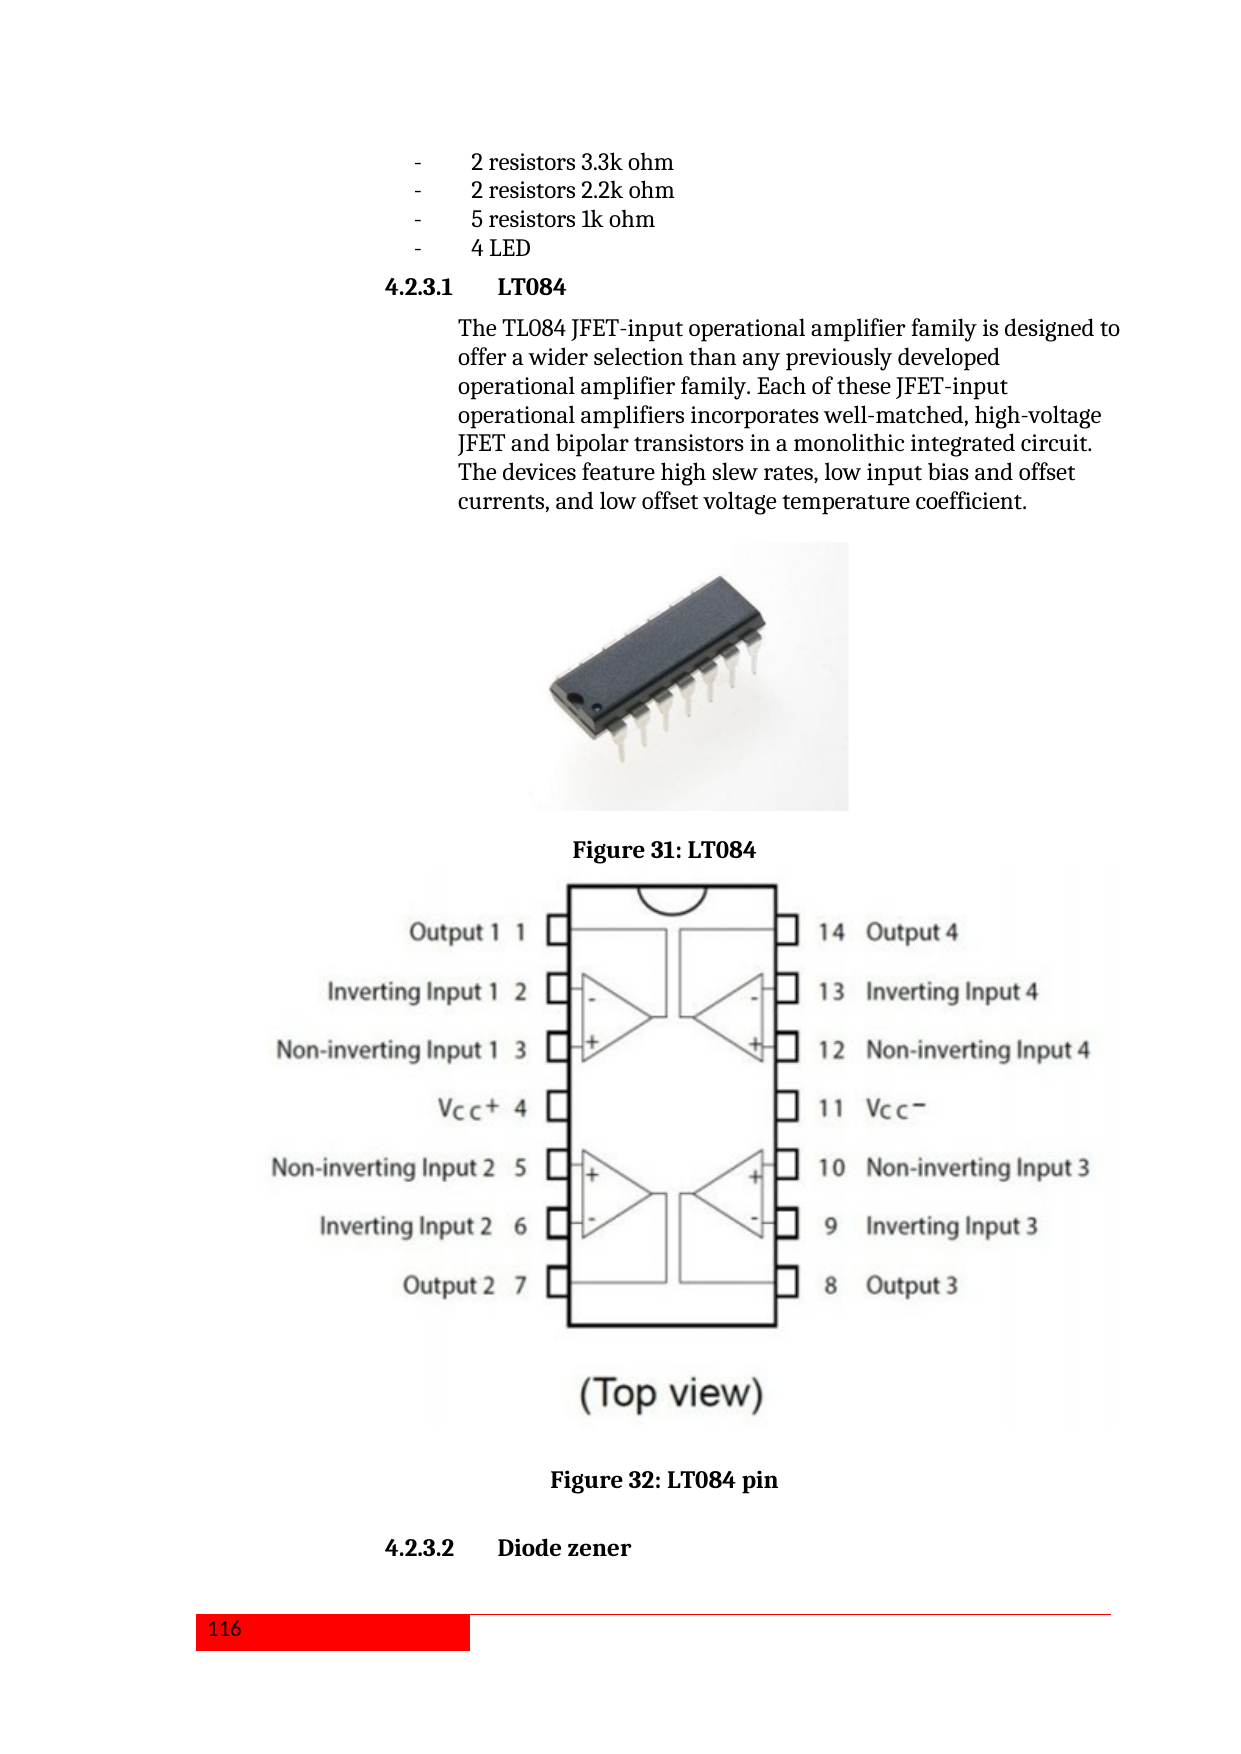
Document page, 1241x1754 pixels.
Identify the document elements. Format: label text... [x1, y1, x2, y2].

subtitle LT084 [385, 273, 1122, 302]
list Figure 32: LT084 pin [207, 1466, 1122, 1495]
subtitle Diode zener [385, 1534, 1122, 1563]
text The TL084 JFET-input operational amplifier family is designed to offer a wider selection than any previously developed operational amplifier family. Each of these JFET-input operational amplifiers incorporates well-matched, high-voltage JFET and bipolar transistors in a monolithic integrated circuit. The devices feature high slew rates, low input bias and offset currents, and low offset voltage temperature coefficient. [458, 314, 1122, 516]
picture [474, 540, 855, 811]
text - 4 LED [413, 234, 1122, 263]
text - 5 resistors 1k ohm [413, 205, 1122, 234]
text - 2 resistors 2.2k ohm [413, 176, 1122, 205]
text - 2 resistors 3.3k ohm [413, 148, 1122, 176]
list Figure 31: LT084 [207, 836, 1122, 864]
picture [206, 864, 1142, 1442]
